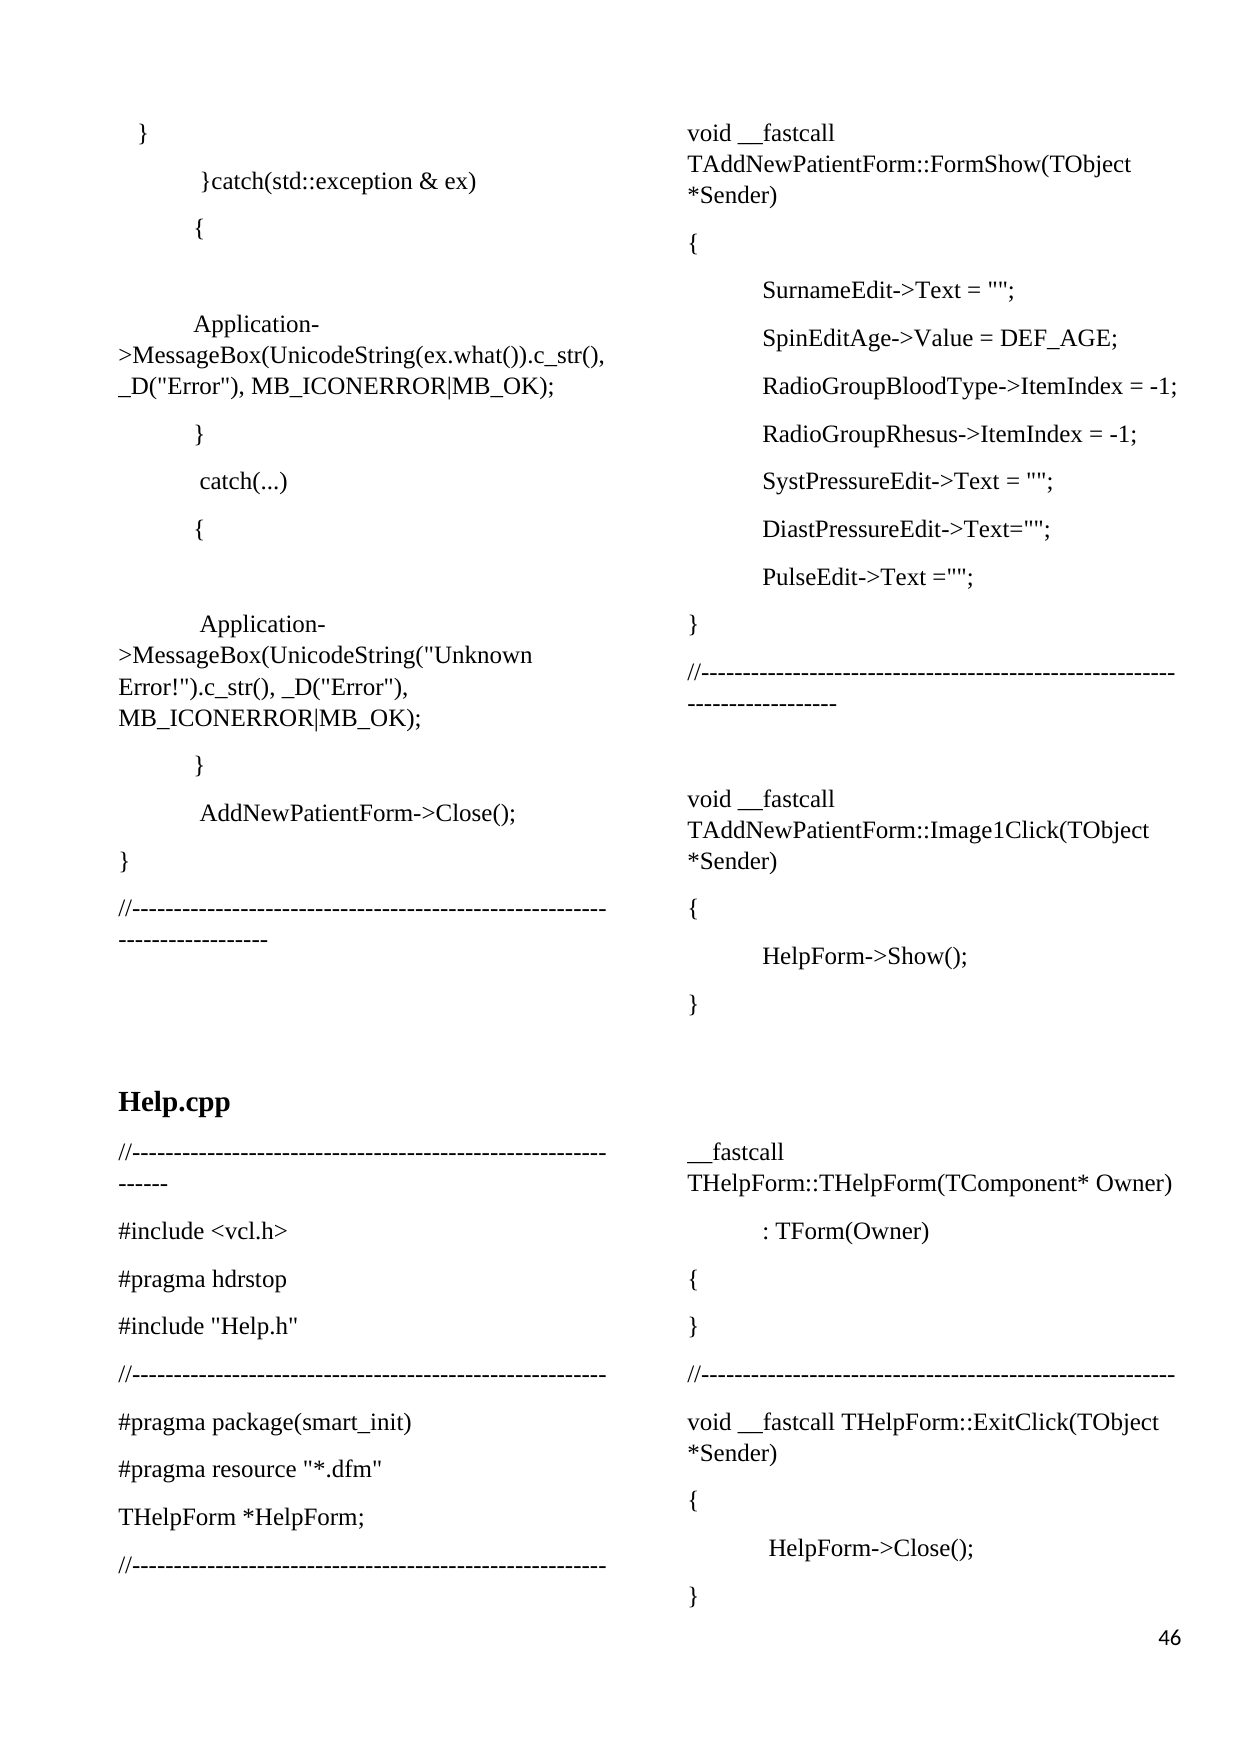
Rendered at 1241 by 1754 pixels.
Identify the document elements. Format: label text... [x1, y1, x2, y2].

text RadioGroupRhesus->ItemIndex = -1; [687, 419, 1181, 447]
text { [687, 893, 1181, 922]
text } [118, 846, 612, 874]
text AddNewPatientForm->Close(); [118, 798, 612, 827]
text SurnameEdit->Text = ""; [687, 276, 1181, 304]
text { [687, 1264, 1181, 1292]
text //--------------------------------------------------------------- [118, 1137, 612, 1197]
text catch(...) [118, 466, 612, 495]
text { [118, 514, 612, 543]
text } [118, 750, 612, 779]
text } [687, 1581, 1181, 1610]
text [118, 1550, 612, 1579]
text RadioGroupBloodType->ItemIndex = -1; [687, 371, 1181, 400]
text #include "Help.h" [118, 1311, 612, 1340]
text { [687, 228, 1181, 257]
text SystPressureEdit->Text = ""; [687, 466, 1181, 495]
text Application->MessageBox(UnicodeString("Unknown Error!").c_str(), _D("Error"), MB_ICONERROR|MB_OK); [118, 609, 612, 731]
text Application->MessageBox(UnicodeString(ex.what()).c_str(), _D("Error"), MB_ICONERROR|MB_OK); [118, 309, 612, 400]
text { [687, 1486, 1181, 1514]
text #pragma package(smart_init) [118, 1407, 612, 1436]
text #pragma resource "*.dfm" [118, 1454, 612, 1483]
text : TForm(Owner) [687, 1216, 1181, 1245]
text Help.cpp [118, 1084, 1181, 1118]
text void __fastcall TAddNewPatientForm::Image1Click(TObject *Sender) [687, 784, 1181, 874]
text //--------------------------------------------------------------------------- [118, 893, 612, 953]
text } [687, 1311, 1181, 1340]
text void __fastcall TAddNewPatientForm::FormShow(TObject *Sender) [687, 118, 1181, 209]
text SpinEditAge->Value = DEF_AGE; [687, 323, 1181, 352]
text DiastPressureEdit->Text=""; [687, 514, 1181, 543]
text PulseEdit->Text =""; [687, 562, 1181, 591]
text #include <vcl.h> [118, 1216, 612, 1245]
text } [118, 419, 612, 447]
text //--------------------------------------------------------- [687, 1359, 1181, 1388]
text void __fastcall THelpForm::ExitClick(TObject *Sender) [687, 1407, 1181, 1467]
text HelpForm->Close(); [687, 1533, 1181, 1562]
text { [118, 213, 612, 242]
text HelpForm->Show(); [687, 941, 1181, 970]
text } [687, 989, 1181, 1018]
text } [118, 118, 612, 147]
text }catch(std::exception & ex) [118, 166, 612, 194]
text __fastcall THelpForm::THelpForm(TComponent* Owner) [687, 1137, 1181, 1197]
text } [687, 609, 1181, 638]
text //--------------------------------------------------------- [118, 1359, 612, 1388]
text //--------------------------------------------------------------------------- [687, 657, 1181, 717]
text #pragma hdrstop [118, 1264, 612, 1292]
text THelpForm *HelpForm; [118, 1502, 612, 1531]
